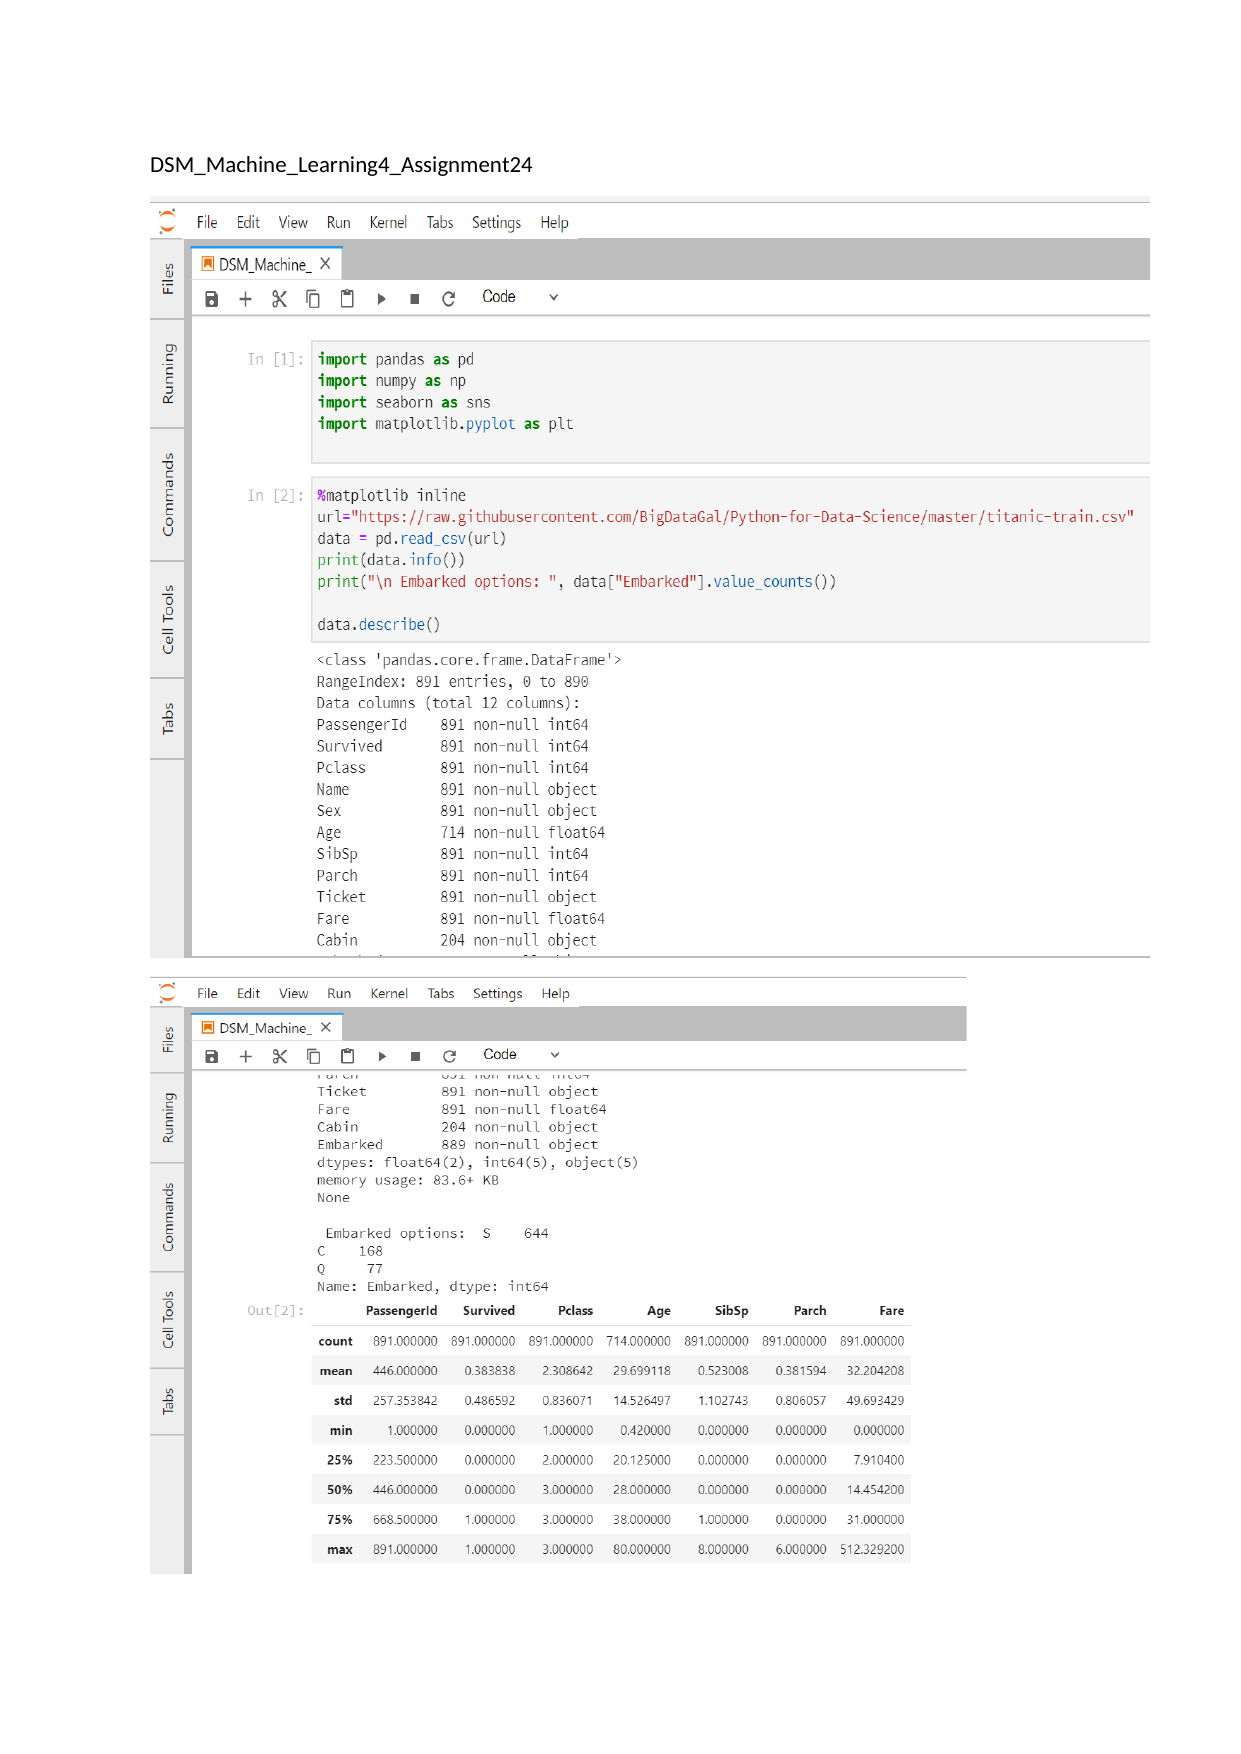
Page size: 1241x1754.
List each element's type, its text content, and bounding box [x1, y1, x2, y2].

text DSM_Machine_Learning4_Assignment24 [150, 150, 1090, 178]
picture [150, 196, 1150, 958]
picture [150, 976, 967, 1574]
